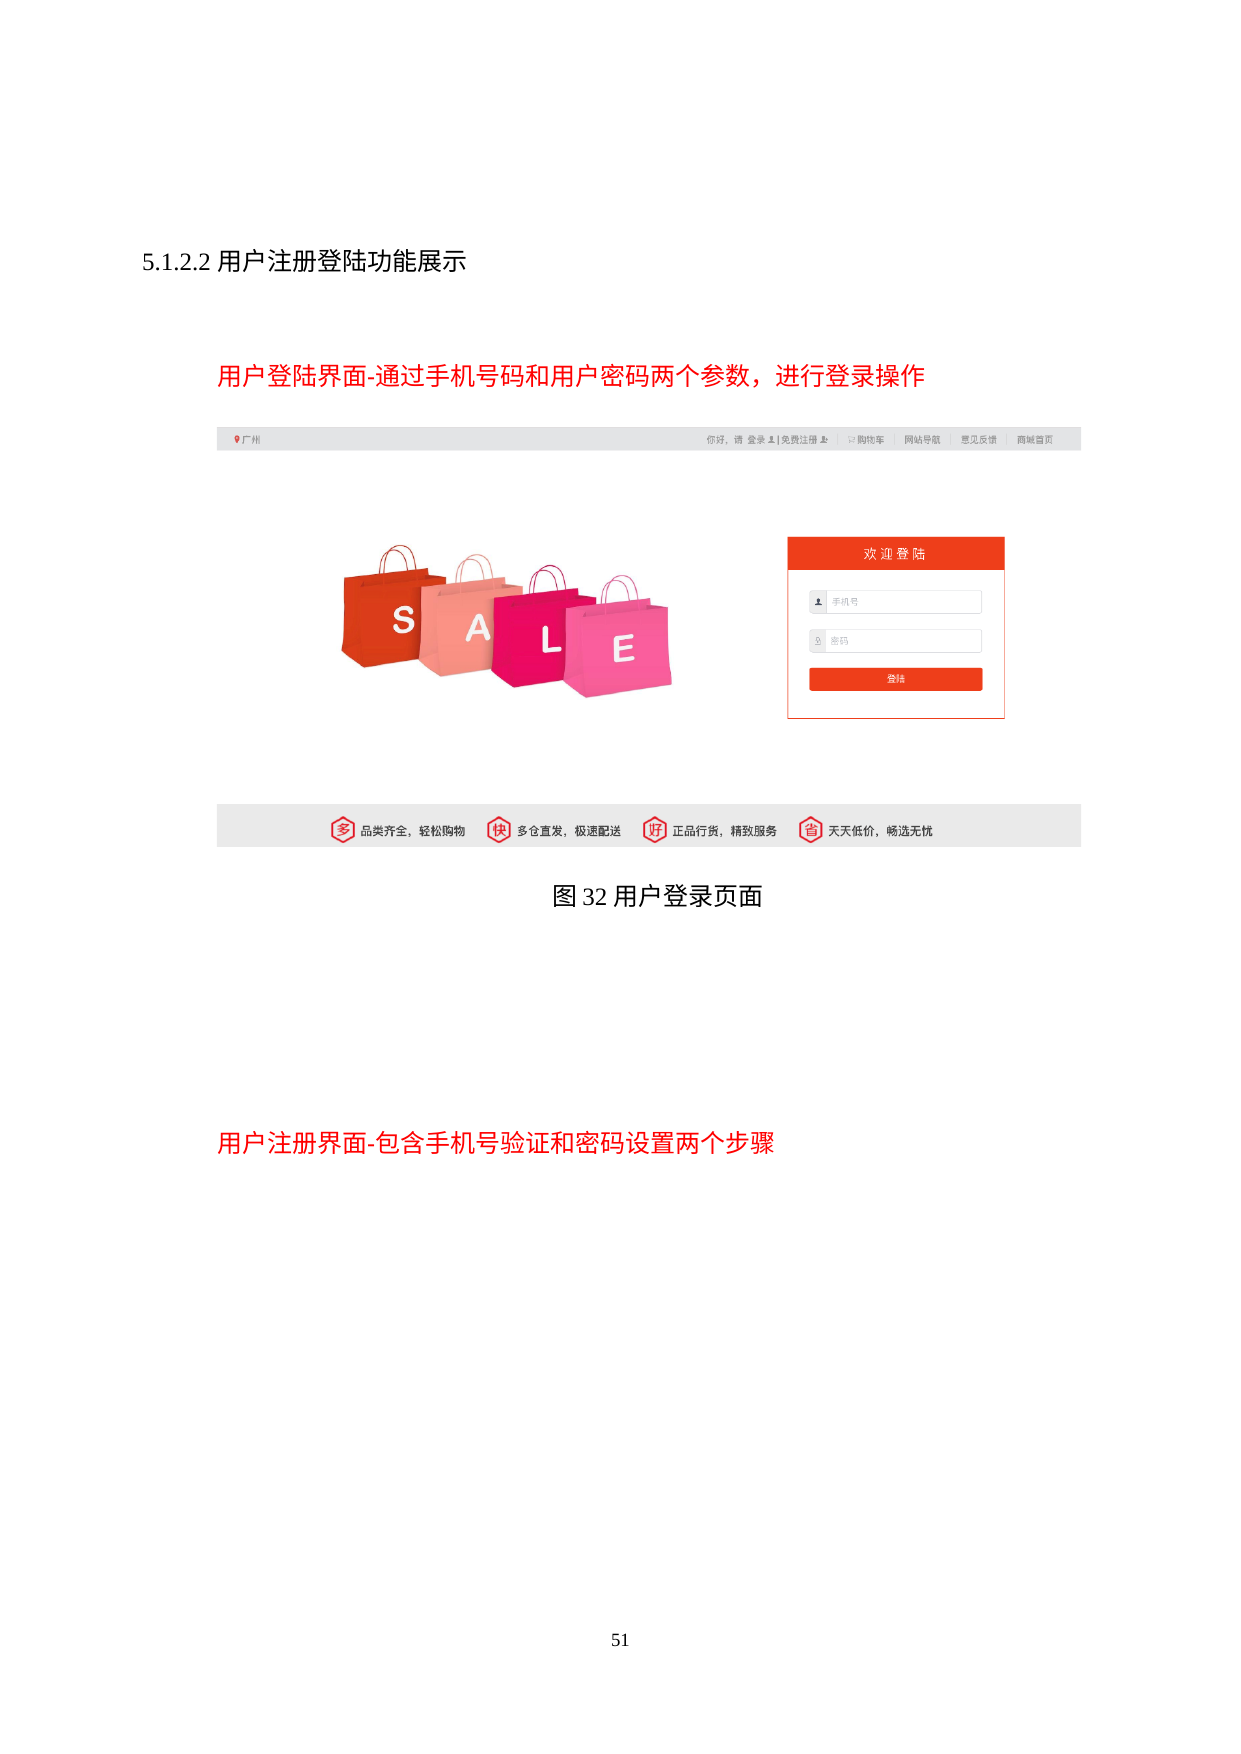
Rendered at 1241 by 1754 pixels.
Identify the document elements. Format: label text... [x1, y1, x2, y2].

text 图32 用户登录页面 [217, 862, 1098, 927]
picture [216, 425, 1082, 847]
text 用户注册界面-包含手机号验证和密码设置两个步骤 [217, 1109, 1098, 1174]
text 用户登陆界面-通过手机号码和用户密码两个参数，进行登录操作 [217, 342, 1098, 407]
text 5.1.2.2 用户注册登陆功能展示 [142, 228, 1098, 293]
